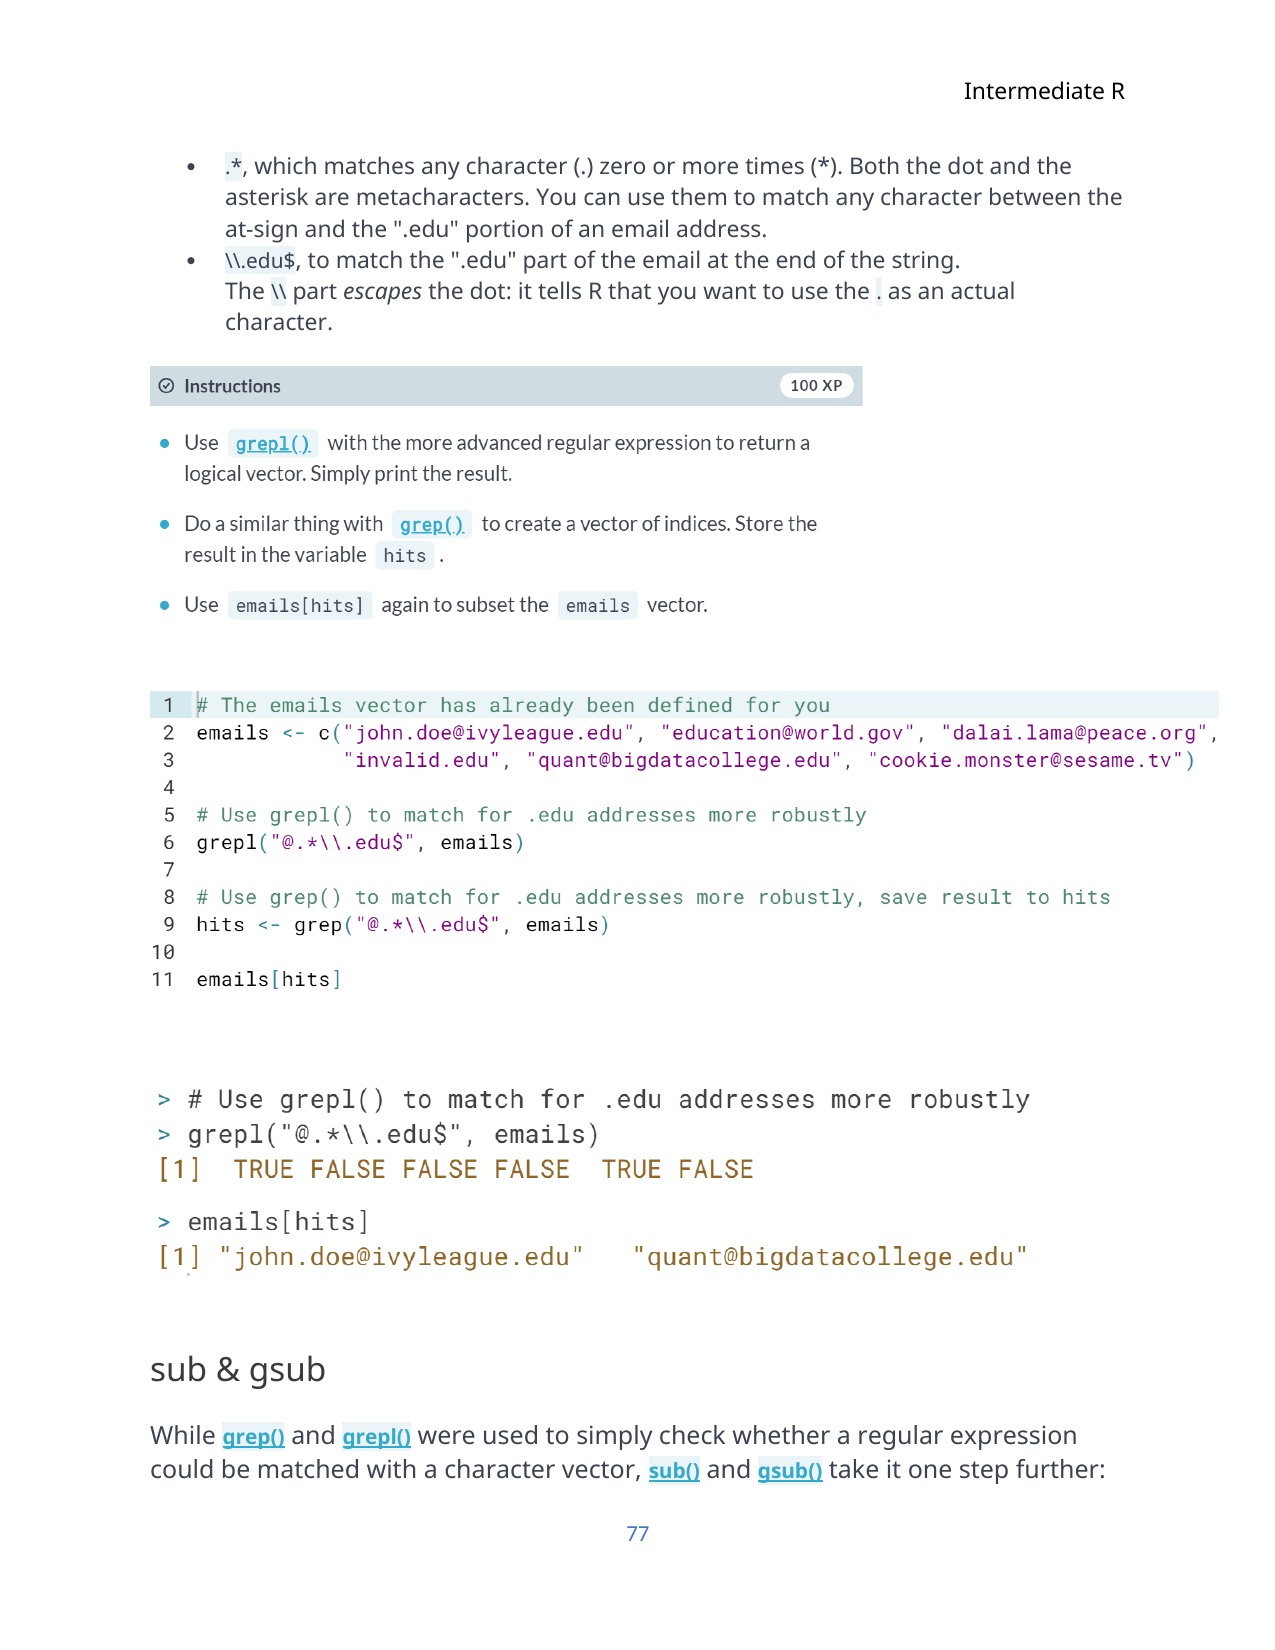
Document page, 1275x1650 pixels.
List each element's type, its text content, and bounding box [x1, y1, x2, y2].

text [150, 1418, 1125, 1486]
picture [150, 688, 1219, 1007]
picture [150, 366, 863, 627]
list .*, which matches any character (.) zero or more times (*). Both the dot and the asterisk are metacharacters. You can use them to match any character between the at-sign and the ".edu" portion of an email address. [187, 150, 1125, 244]
subtitle sub & gsub [150, 1345, 1125, 1391]
picture [150, 1208, 1061, 1276]
list \\.edu$, to match the ".edu" part of the email at the end of the string. The \\ part escapes the dot: it tells R that you want to use the . as an actual character. [187, 244, 1125, 337]
picture [150, 1087, 1047, 1190]
